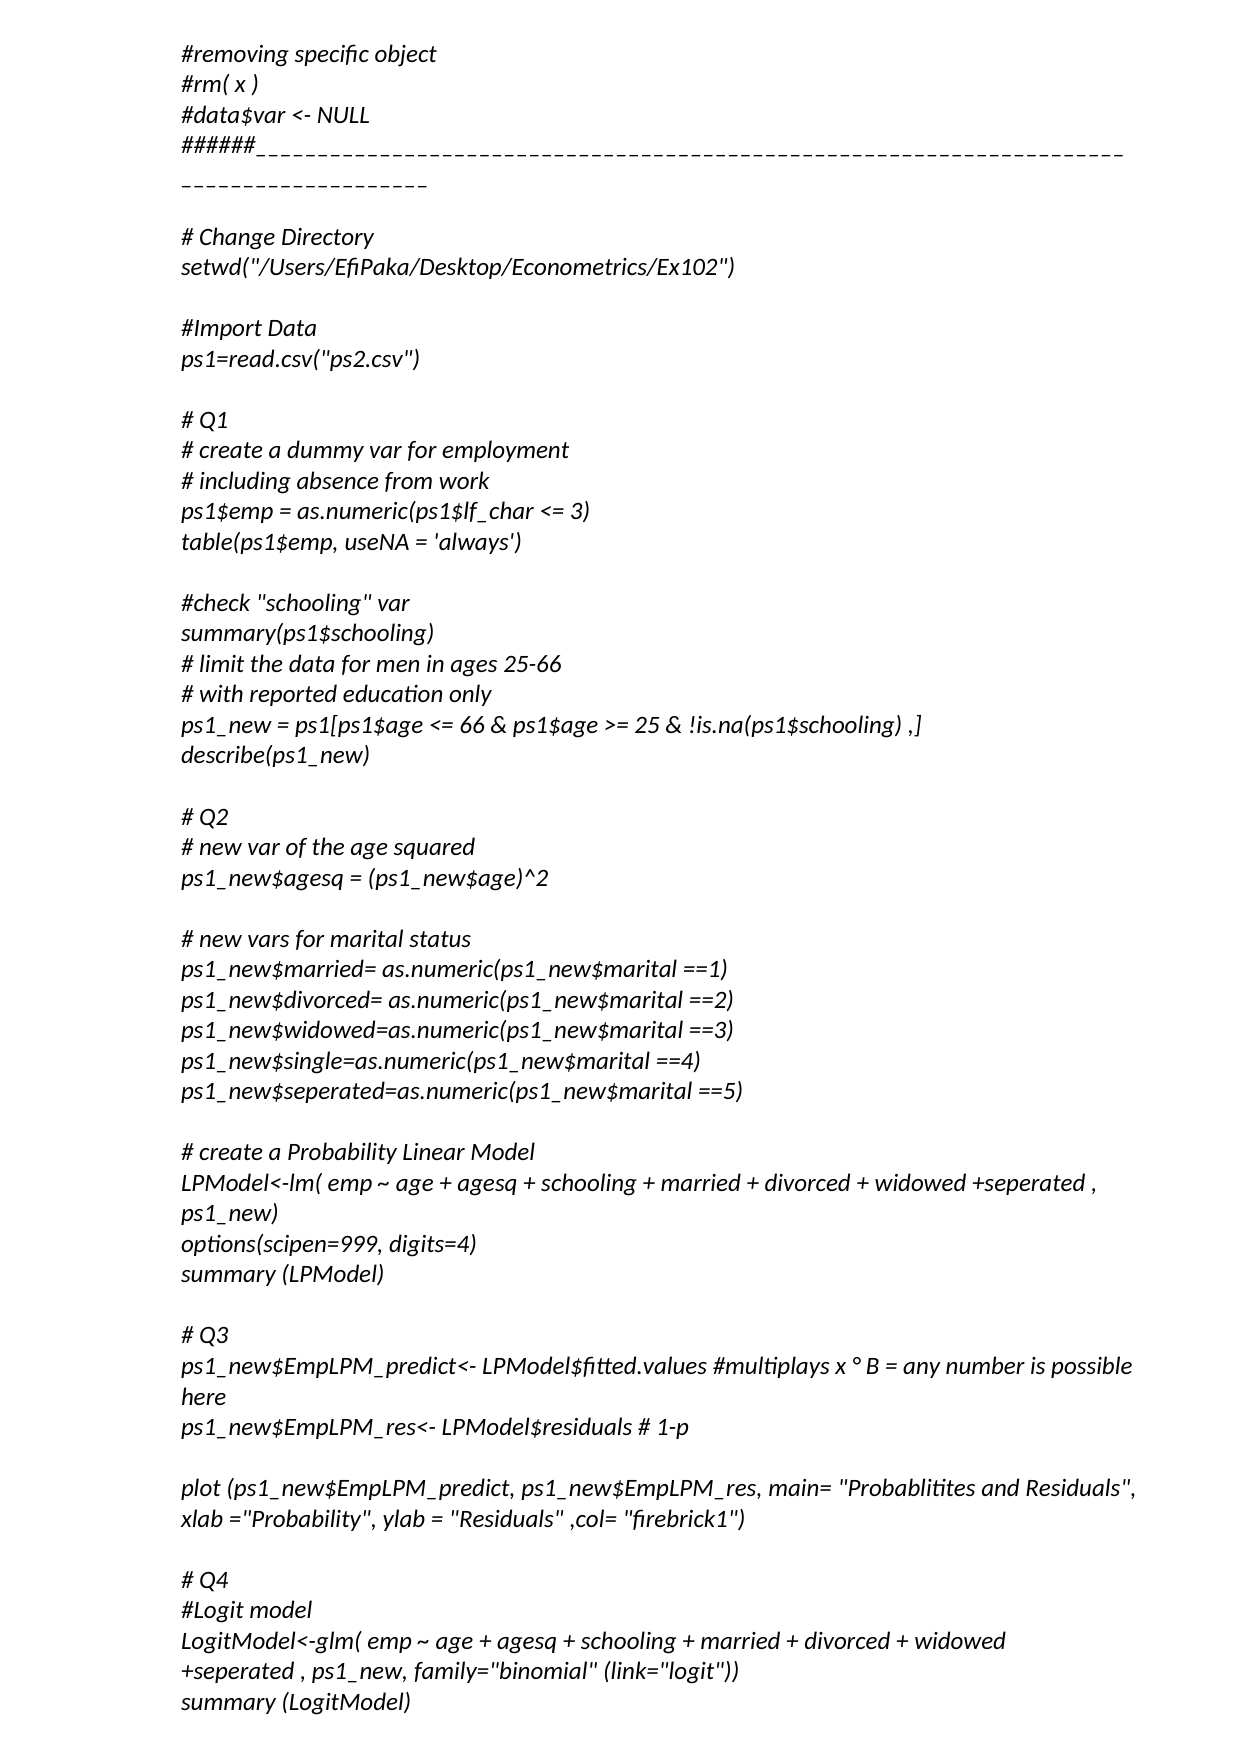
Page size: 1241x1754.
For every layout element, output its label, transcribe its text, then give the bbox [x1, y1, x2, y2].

list ps1_new$married= as.numeric(ps1_new$marital ==1) [181, 953, 1140, 984]
list ps1_new$EmpLPM_predict<- LPModel$fitted.values #multiplays x ° B = any number is possible here [181, 1350, 1140, 1411]
list ps1_new$EmpLPM_res<- LPModel$residuals # 1-p [181, 1411, 1140, 1442]
list summary (LPModel) [181, 1258, 1140, 1289]
list describe(ps1_new) [181, 740, 1140, 770]
list LPModel<-lm( emp ~ age + agesq + schooling + married + divorced + widowed +seperated , ps1_new) [181, 1167, 1140, 1228]
list setwd("/Users/EfiPaka/Desktop/Econometrics/Ex102") [181, 251, 1140, 282]
list #rm( x ) [181, 68, 1140, 99]
list ps1_new$seperated=as.numeric(ps1_new$marital ==5) [181, 1075, 1140, 1106]
list #check "schooling" var [181, 587, 1140, 618]
list # new vars for marital status [181, 923, 1140, 953]
list table(ps1$emp, useNA = 'always') [181, 526, 1140, 557]
list ps1_new$widowed=as.numeric(ps1_new$marital ==3) [181, 1014, 1140, 1045]
list options(scipen=999, digits=4) [181, 1228, 1140, 1258]
list # Q4 [181, 1564, 1140, 1594]
list # Q1 [181, 404, 1140, 434]
list ps1$emp = as.numeric(ps1$lf_char <= 3) [181, 496, 1140, 526]
list ps1_new = ps1[ps1$age <= 66 & ps1$age >= 25 & !is.na(ps1$schooling) ,] [181, 709, 1140, 740]
list ps1_new$divorced= as.numeric(ps1_new$marital ==2) [181, 984, 1140, 1014]
list summary(ps1$schooling) [181, 618, 1140, 648]
list summary (LogitModel) [181, 1686, 1140, 1716]
list #Import Data [181, 312, 1140, 343]
list # limit the data for men in ages 25-66 [181, 648, 1140, 679]
list # Q3 [181, 1319, 1140, 1350]
list ######__________________________________________________________________________________________ [181, 129, 1140, 190]
list #Logit model [181, 1594, 1140, 1625]
list #removing specific object [181, 38, 1140, 68]
list # new var of the age squared [181, 831, 1140, 862]
list # Change Directory [181, 221, 1140, 251]
list # with reported education only [181, 679, 1140, 709]
list LogitModel<-glm( emp ~ age + agesq + schooling + married + divorced + widowed +seperated , ps1_new, family="binomial" (link="logit")) [181, 1625, 1140, 1686]
list # create a Probability Linear Model [181, 1136, 1140, 1167]
list ps1=read.csv("ps2.csv") [181, 343, 1140, 373]
list # Q2 [181, 801, 1140, 831]
list ps1_new$single=as.numeric(ps1_new$marital ==4) [181, 1045, 1140, 1075]
list ps1_new$agesq = (ps1_new$age)^2 [181, 862, 1140, 892]
list # including absence from work [181, 465, 1140, 496]
list plot (ps1_new$EmpLPM_predict, ps1_new$EmpLPM_res, main= "Probablitites and Residuals", xlab ="Probability", ylab = "Residuals" ,col= "firebrick1") [181, 1472, 1140, 1533]
list #data$var <- NULL [181, 99, 1140, 129]
list # create a dummy var for employment [181, 434, 1140, 465]
